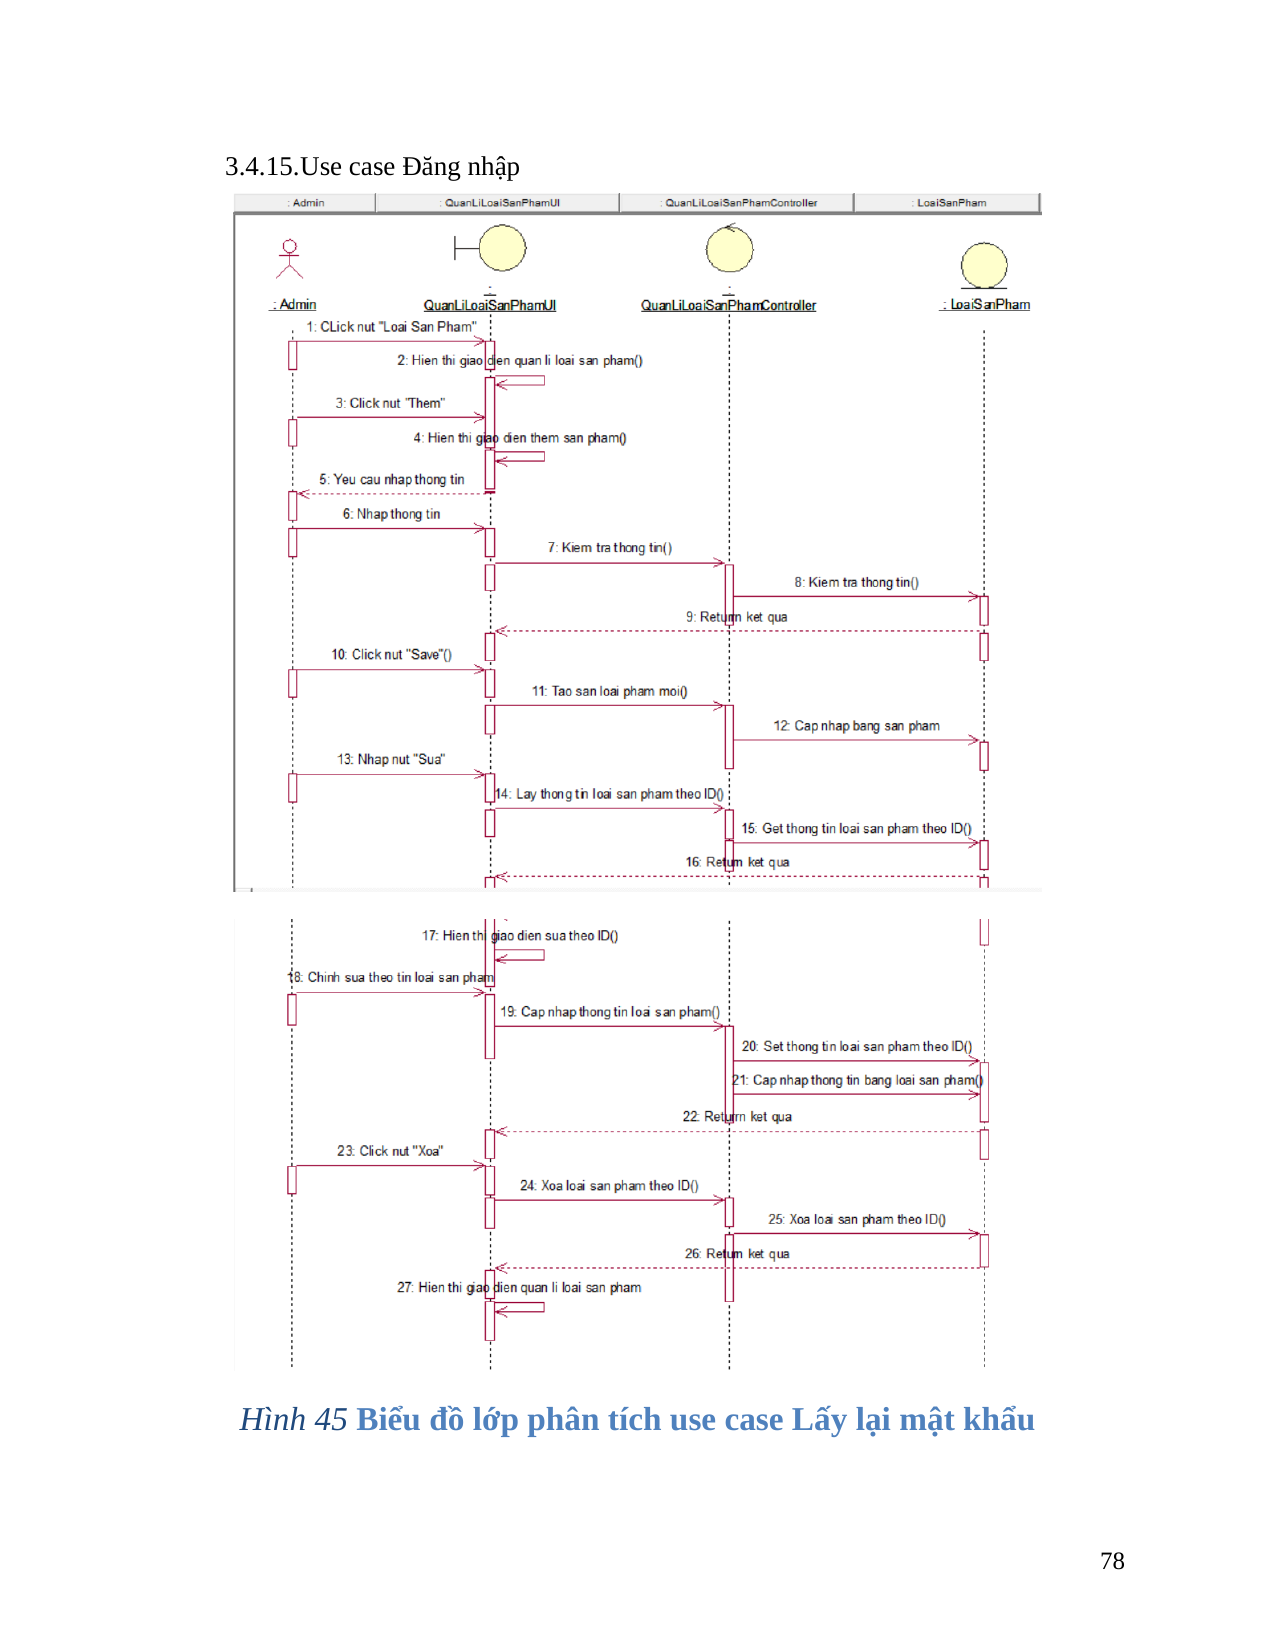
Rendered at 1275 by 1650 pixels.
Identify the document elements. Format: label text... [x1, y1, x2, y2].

picture [233, 193, 1042, 892]
subtitle Use case Đăng nhập [225, 150, 1125, 181]
picture [234, 919, 1041, 1371]
